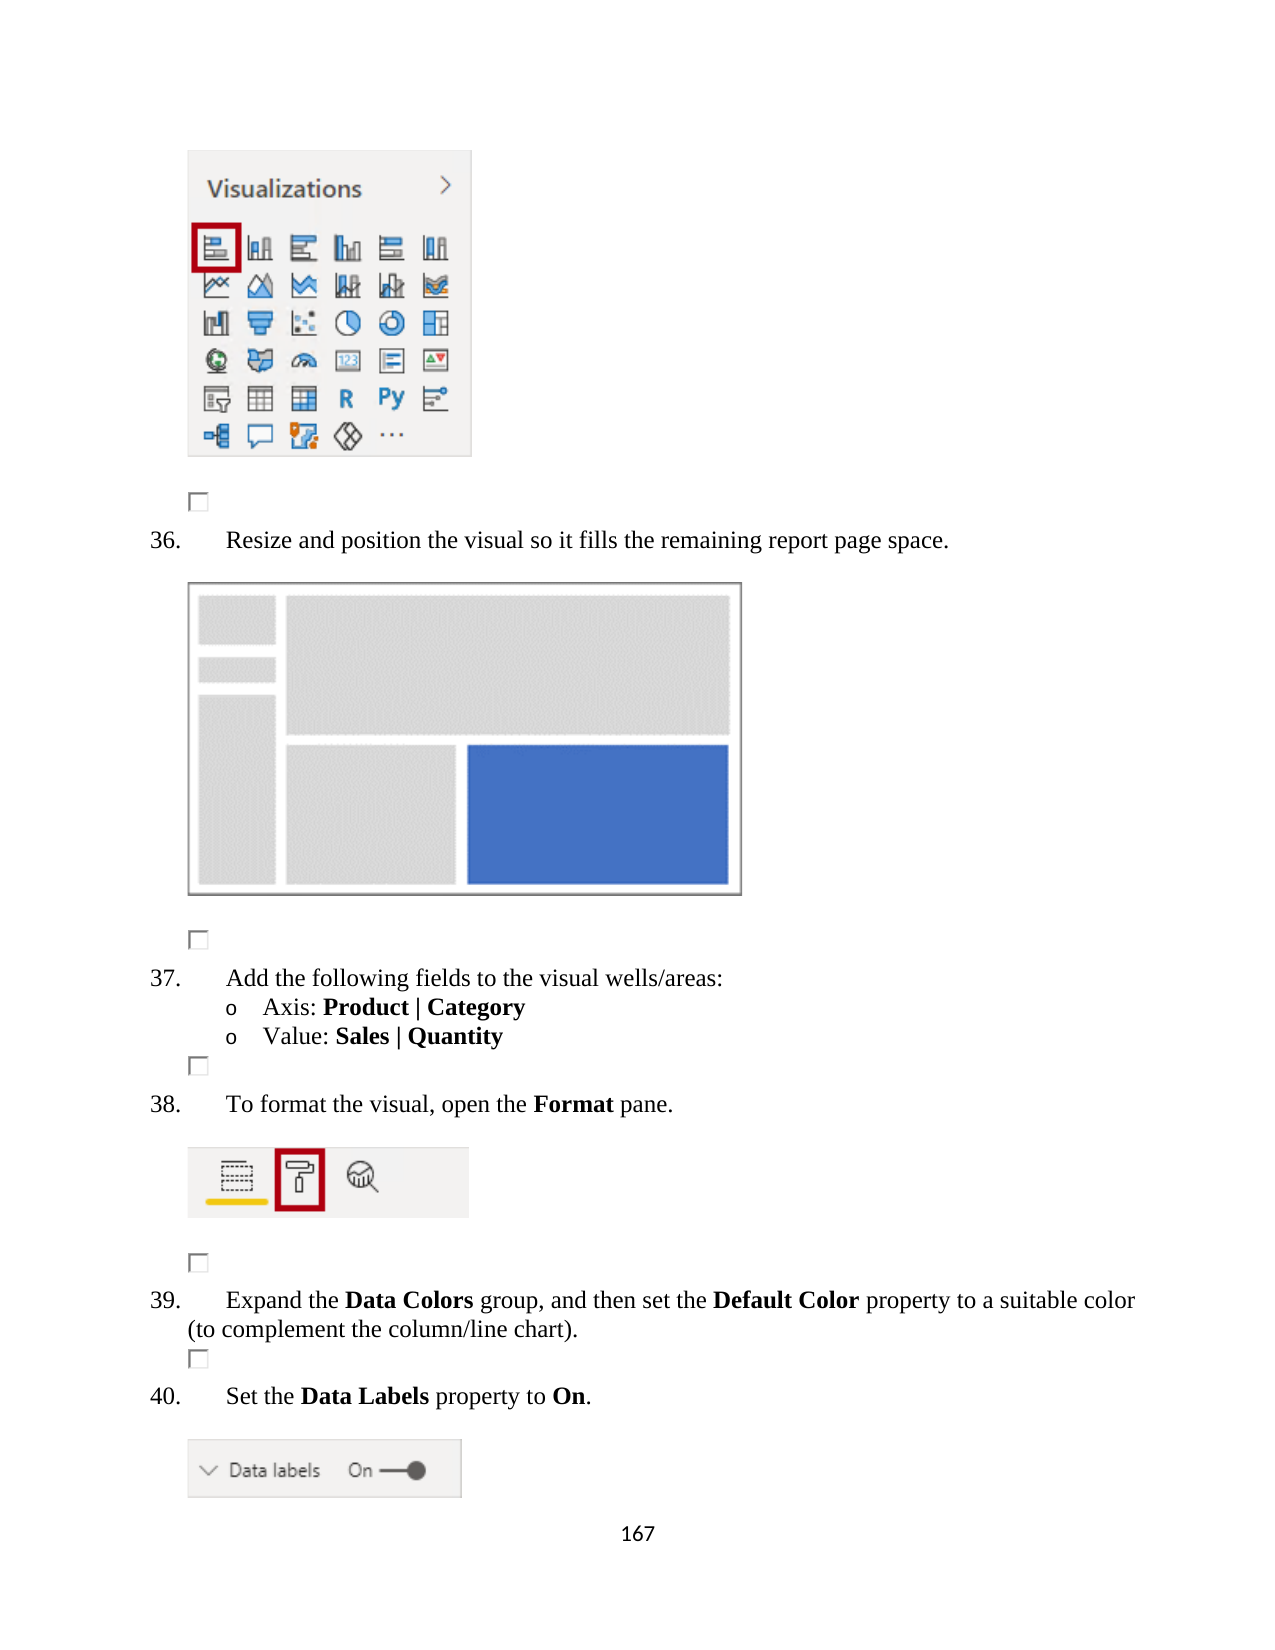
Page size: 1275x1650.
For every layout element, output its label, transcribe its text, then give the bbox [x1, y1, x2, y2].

picture [187, 1439, 462, 1498]
picture [187, 150, 472, 457]
list Resize and position the visual so it fills the remaining report page space. [150, 486, 1162, 553]
list Value: Sales | Quantity [225, 1021, 1162, 1051]
picture [187, 582, 743, 896]
picture [187, 1147, 469, 1218]
list Axis: Product | Category [225, 992, 1162, 1021]
list Add the following fields to the visual wells/areas: [150, 924, 1162, 992]
list Set the Data Labels property to On. [150, 1343, 1162, 1410]
list Expand the Data Colors group, and then set the Default Color property to a suitable color (to complement the column/line chart). [150, 1247, 1162, 1343]
list To format the visual, open the Format pane. [150, 1051, 1162, 1118]
